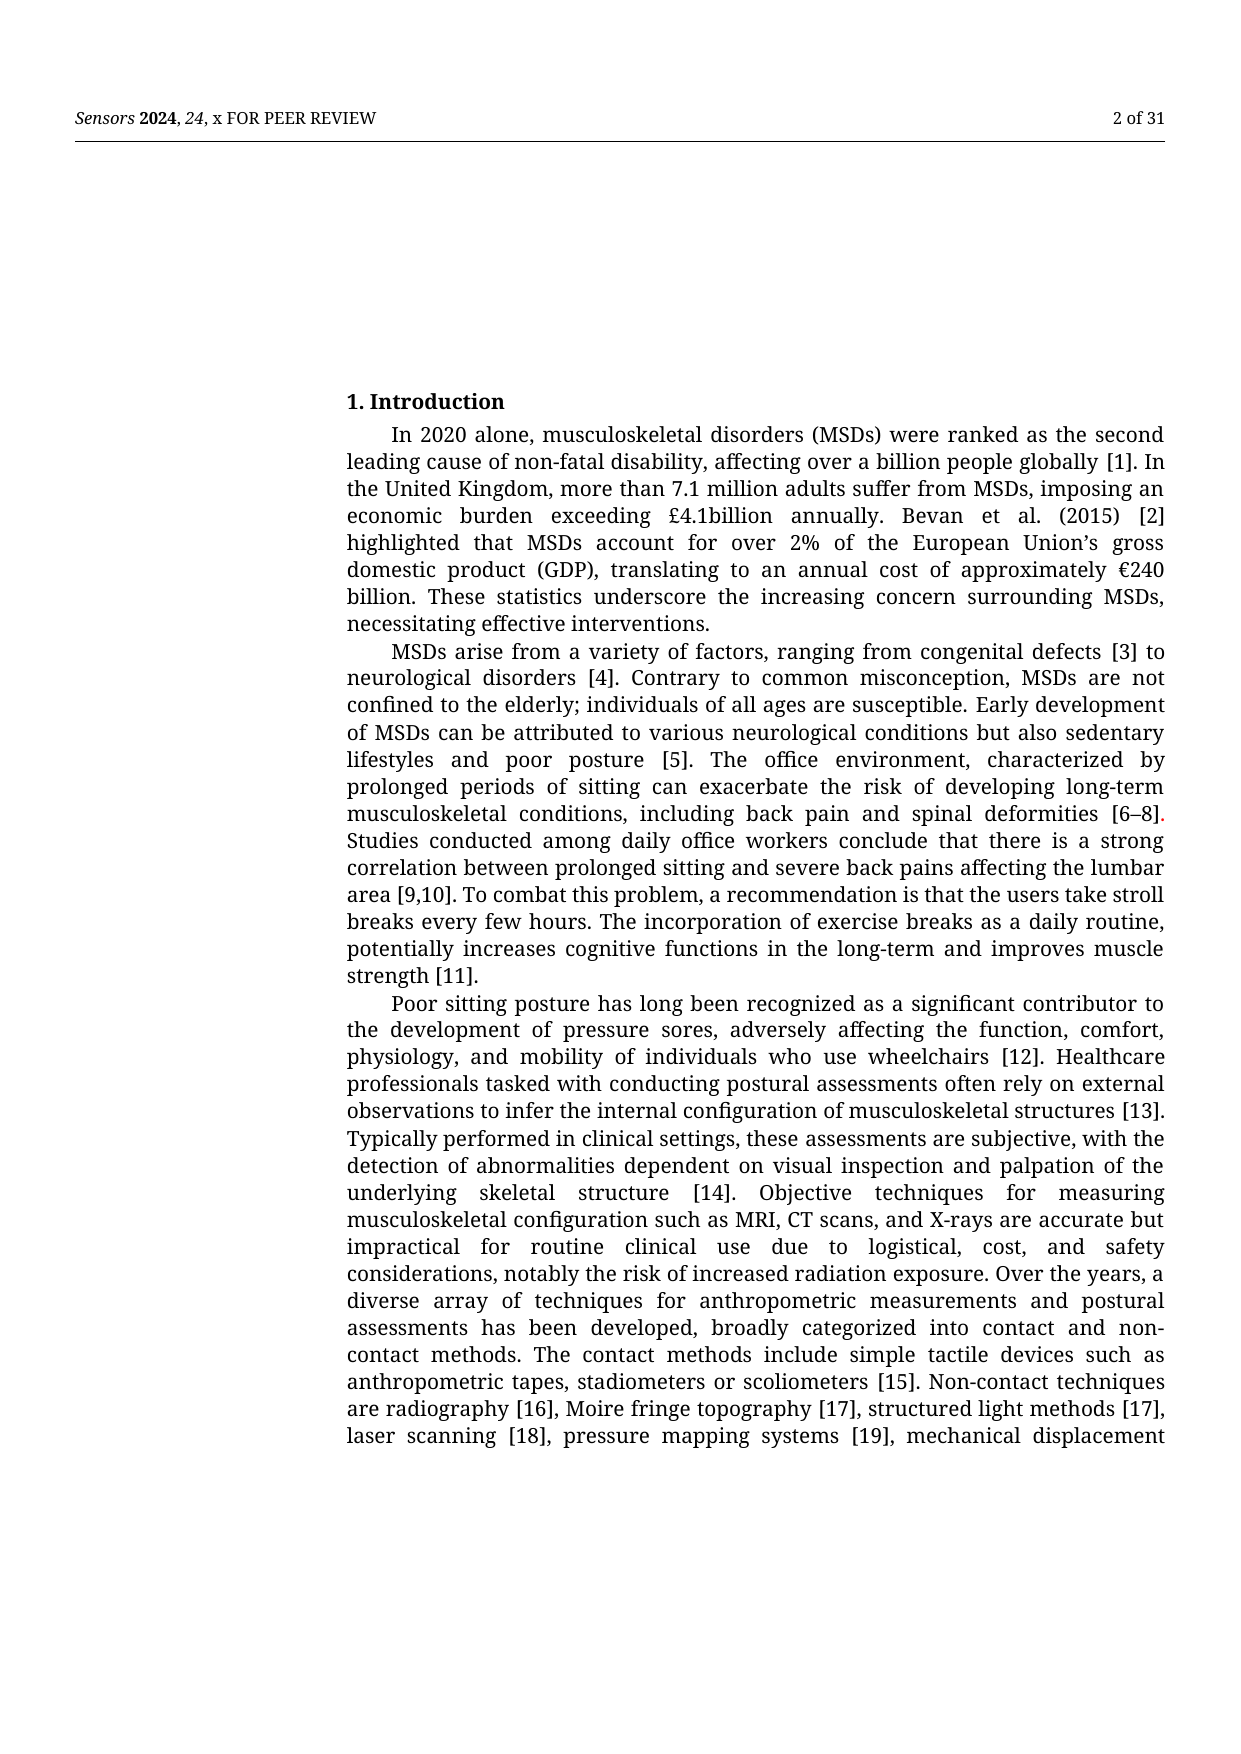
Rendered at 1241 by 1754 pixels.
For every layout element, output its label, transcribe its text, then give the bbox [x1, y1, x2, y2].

text In 2020 alone, musculoskeletal disorders (MSDs) were ranked as the second leading cause of non-fatal disability, affecting over a billion people globally [1]. In the United Kingdom, more than 7.1 million adults suffer from MSDs, imposing an economic burden exceeding £4.1billion annually. Bevan et al. (2015) [2] highlighted that MSDs account for over 2% of the European Union’s gross domestic product (GDP), translating to an annual cost of approximately €240 billion. These statistics underscore the increasing concern surrounding MSDs, necessitating effective interventions. [347, 421, 1165, 638]
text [347, 990, 1165, 1450]
text MSDs arise from a variety of factors, ranging from congenital defects [3] to neurological disorders [4]. Contrary to common misconception, MSDs are not confined to the elderly; individuals of all ages are susceptible. Early development of MSDs can be attributed to various neurological conditions but also sedentary lifestyles and poor posture [5]. The office environment, characterized by prolonged periods of sitting can exacerbate the risk of developing long-term musculoskeletal conditions, including back pain and spinal deformities [6–8]. Studies conducted among daily office workers conclude that there is a strong correlation between prolonged sitting and severe back pains affecting the lumbar area [9,10]. To combat this problem, a recommendation is that the users take stroll breaks every few hours. The incorporation of exercise breaks as a daily routine, potentially increases cognitive functions in the long-term and improves muscle strength [11]. [347, 638, 1165, 990]
subtitle 1. Introduction [347, 388, 1165, 415]
